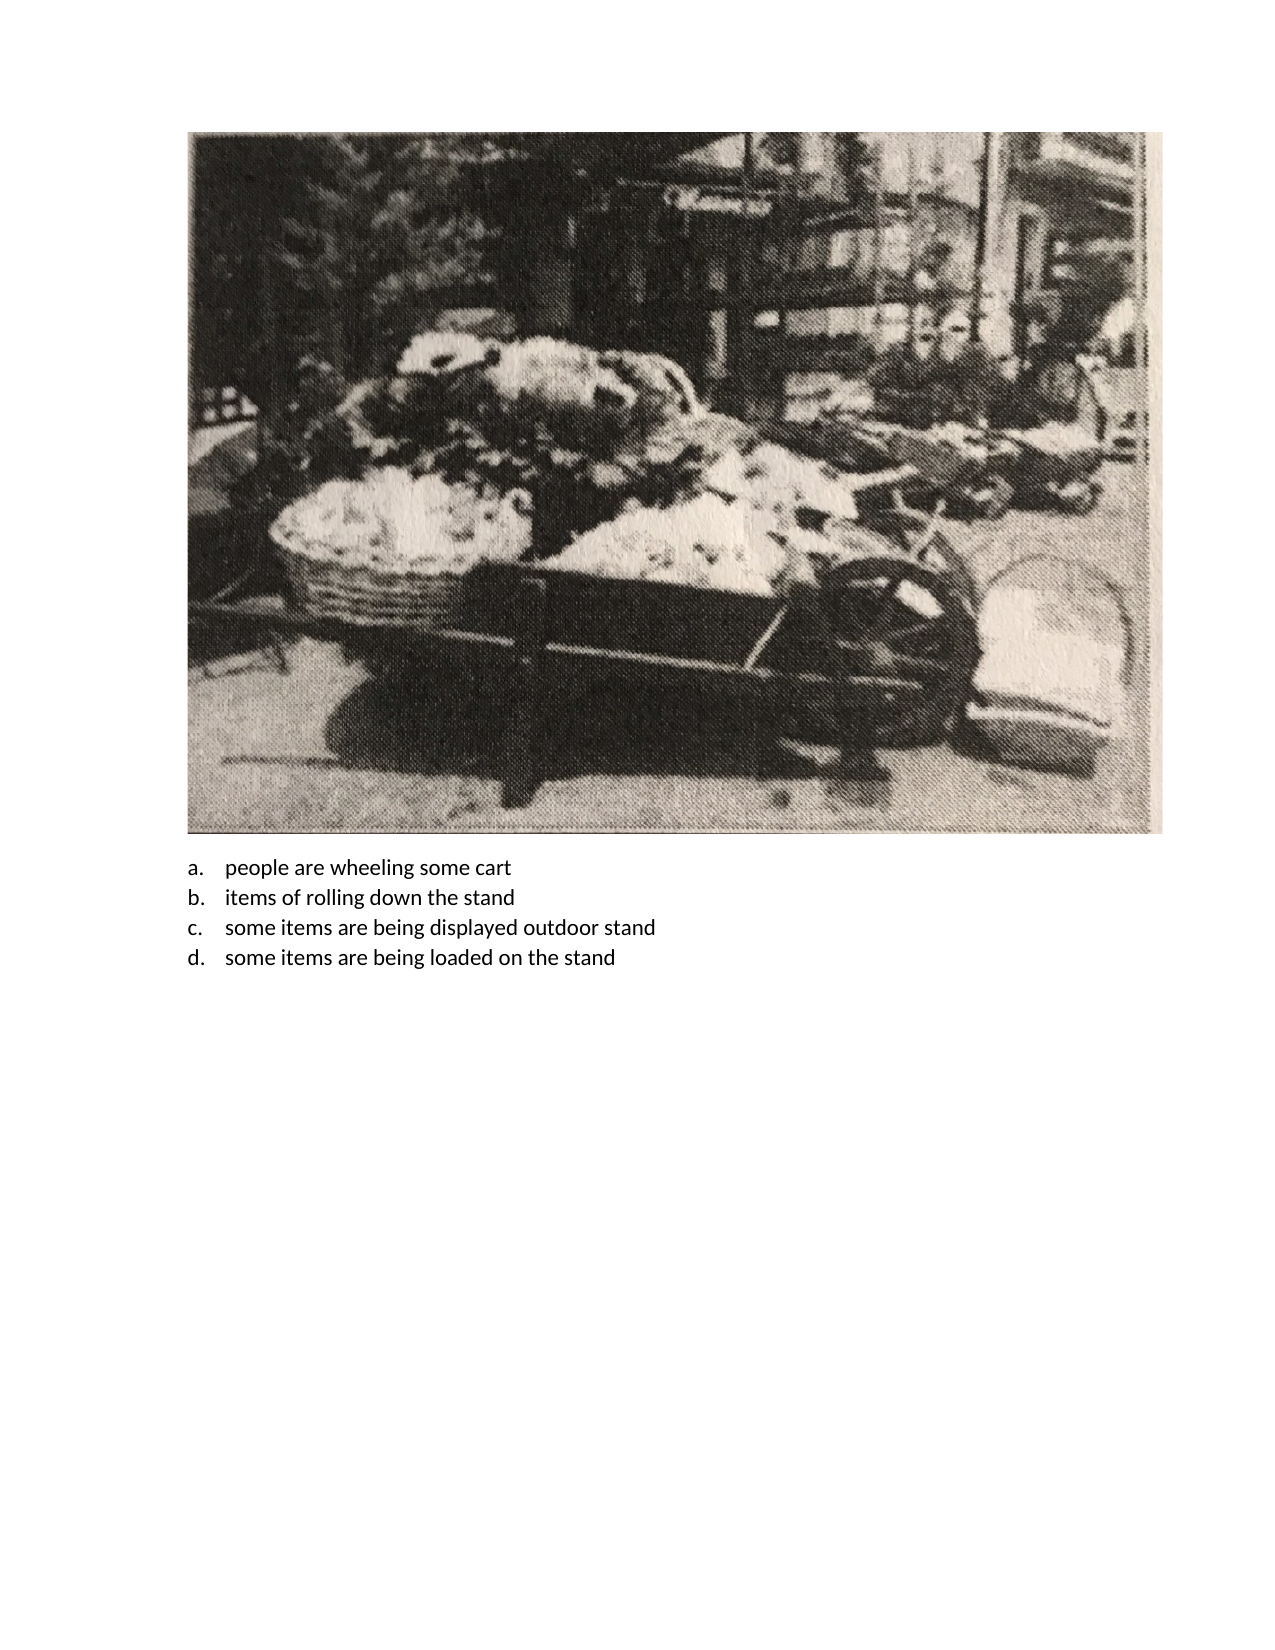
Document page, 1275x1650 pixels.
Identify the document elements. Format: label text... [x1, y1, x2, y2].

picture [187, 132, 1163, 834]
list people are wheeling some cart [187, 853, 1125, 881]
list some items are being loaded on the stand [187, 943, 1125, 971]
list items of rolling down the stand [187, 883, 1125, 911]
list some items are being displayed outdoor stand [187, 913, 1125, 941]
